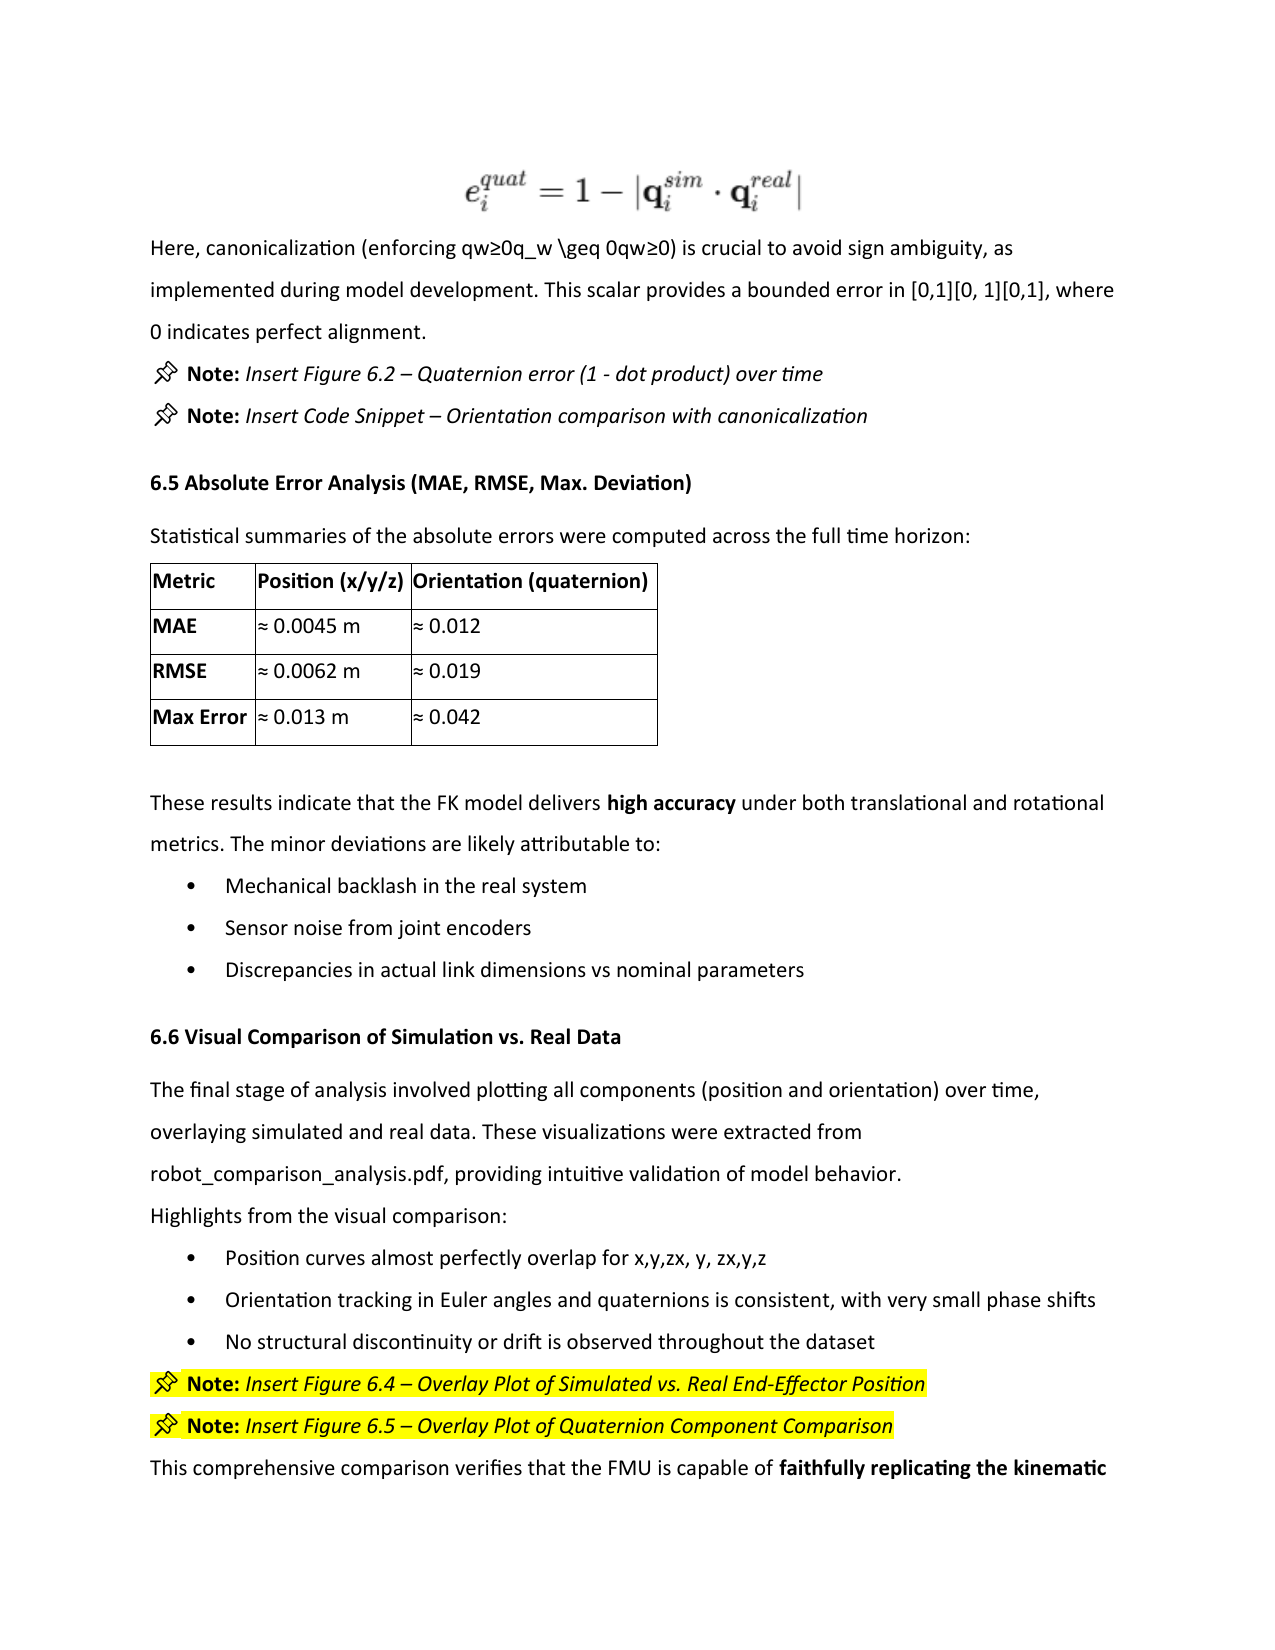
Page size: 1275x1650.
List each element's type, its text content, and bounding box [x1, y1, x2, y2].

list Sensor noise from joint encoders [187, 913, 1125, 942]
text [150, 1453, 1125, 1481]
table_header Metric [151, 564, 255, 609]
list Mechanical backlash in the real system [187, 872, 1125, 899]
table_cell MAE [151, 610, 255, 654]
text Here, canonicalization (enforcing qw≥0q_w \geq 0qw​≥0) is crucial to avoid sign ambiguity, as implemented during model development. This scalar provides a bounded error in [0,1][0, 1][0,1], where 0 indicates perfect alignment. [150, 233, 1125, 345]
text Highlights from the visual comparison: [150, 1201, 1125, 1229]
table_cell ≈ 0.012 [412, 610, 657, 654]
table_cell ≈ 0.019 [412, 655, 657, 699]
table_cell ≈ 0.013 m [256, 700, 411, 744]
list Position curves almost perfectly overlap for x,y,zx, y, zx,y,z [187, 1243, 1125, 1271]
text The final stage of analysis involved plotting all components (position and orientation) over time, overlaying simulated and real data. These visualizations were extracted from robot_comparison_analysis.pdf, providing intuitive validation of model behavior. [150, 1076, 1125, 1187]
text 📌 Note: Insert Figure 6.4 – Overlay Plot of Simulated vs. Real End-Effector Position 📌 Note: Insert Figure 6.5 – Overlay Plot of Quaternion Component Comparison [150, 1369, 1125, 1439]
table_cell ≈ 0.0062 m [256, 655, 411, 699]
table_header Position (x/y/z) [256, 564, 411, 609]
picture [443, 150, 833, 221]
subtitle 6.6 Visual Comparison of Simulation vs. Real Data [150, 1022, 1125, 1051]
text Statistical summaries of the absolute errors were computed across the full time horizon: [150, 521, 1125, 549]
table_cell Max Error [151, 700, 255, 744]
list Discrepancies in actual link dimensions vs nominal parameters [187, 956, 1125, 983]
text These results indicate that the FK model delivers high accuracy under both translational and rotational metrics. The minor deviations are likely attributable to: [150, 788, 1125, 858]
table_cell RMSE [151, 655, 255, 699]
table_header Orientation (quaternion) [412, 564, 657, 609]
list No structural discontinuity or drift is observed throughout the dataset [187, 1327, 1125, 1355]
table_cell ≈ 0.042 [412, 700, 657, 744]
list Orientation tracking in Euler angles and quaternions is consistent, with very small phase shifts [187, 1285, 1125, 1313]
table_cell ≈ 0.0045 m [256, 610, 411, 654]
subtitle 6.5 Absolute Error Analysis (MAE, RMSE, Max. Deviation) [150, 468, 1125, 496]
text 📌 Note: Insert Figure 6.2 – Quaternion error (1 - dot product) over time 📌 Note: Insert Code Snippet – Orientation comparison with canonicalization [150, 359, 1125, 429]
